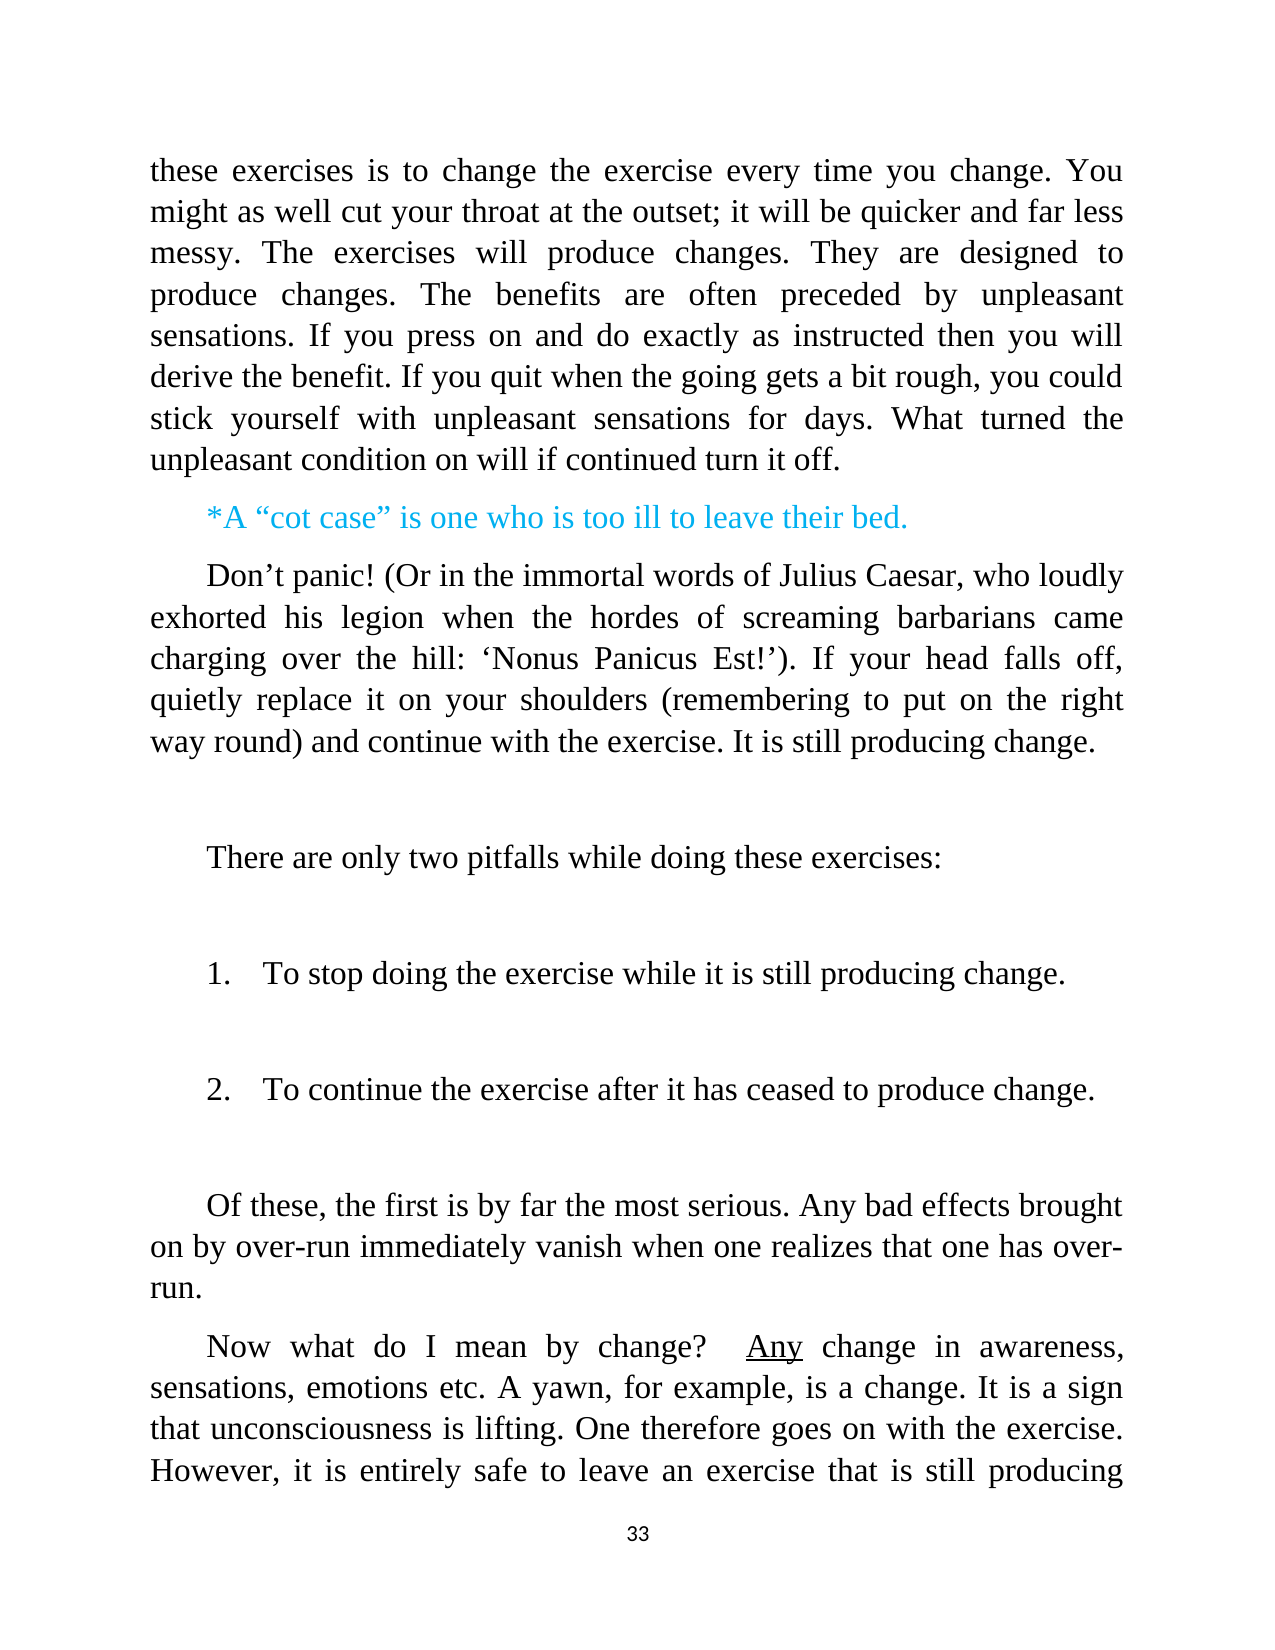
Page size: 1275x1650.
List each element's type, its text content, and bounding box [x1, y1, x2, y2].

text There are only two pitfalls while doing these exercises: [150, 837, 1125, 875]
text Of these, the first is by far the most serious. Any bad effects brought on by over-run immediately vanish when one realizes that one has over-run. [150, 1185, 1125, 1306]
text 1. To stop doing the exercise while it is still producing change. [150, 953, 1125, 991]
text Don’t panic! (Or in the immortal words of Julius Caesar, who loudly exhorted his legion when the hordes of screaming barbarians came charging over the hill: ‘Nonus Panicus Est!’). If your head falls off, quietly replace it on your shoulders (remembering to put on the right way round) and continue with the exercise. It is still producing change. [150, 556, 1125, 759]
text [150, 1326, 1125, 1488]
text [150, 150, 1125, 478]
text 2. To continue the exercise after it has ceased to produce change. [150, 1069, 1125, 1107]
text *A “cot case” is one who is too ill to leave their bed. [150, 497, 1125, 536]
